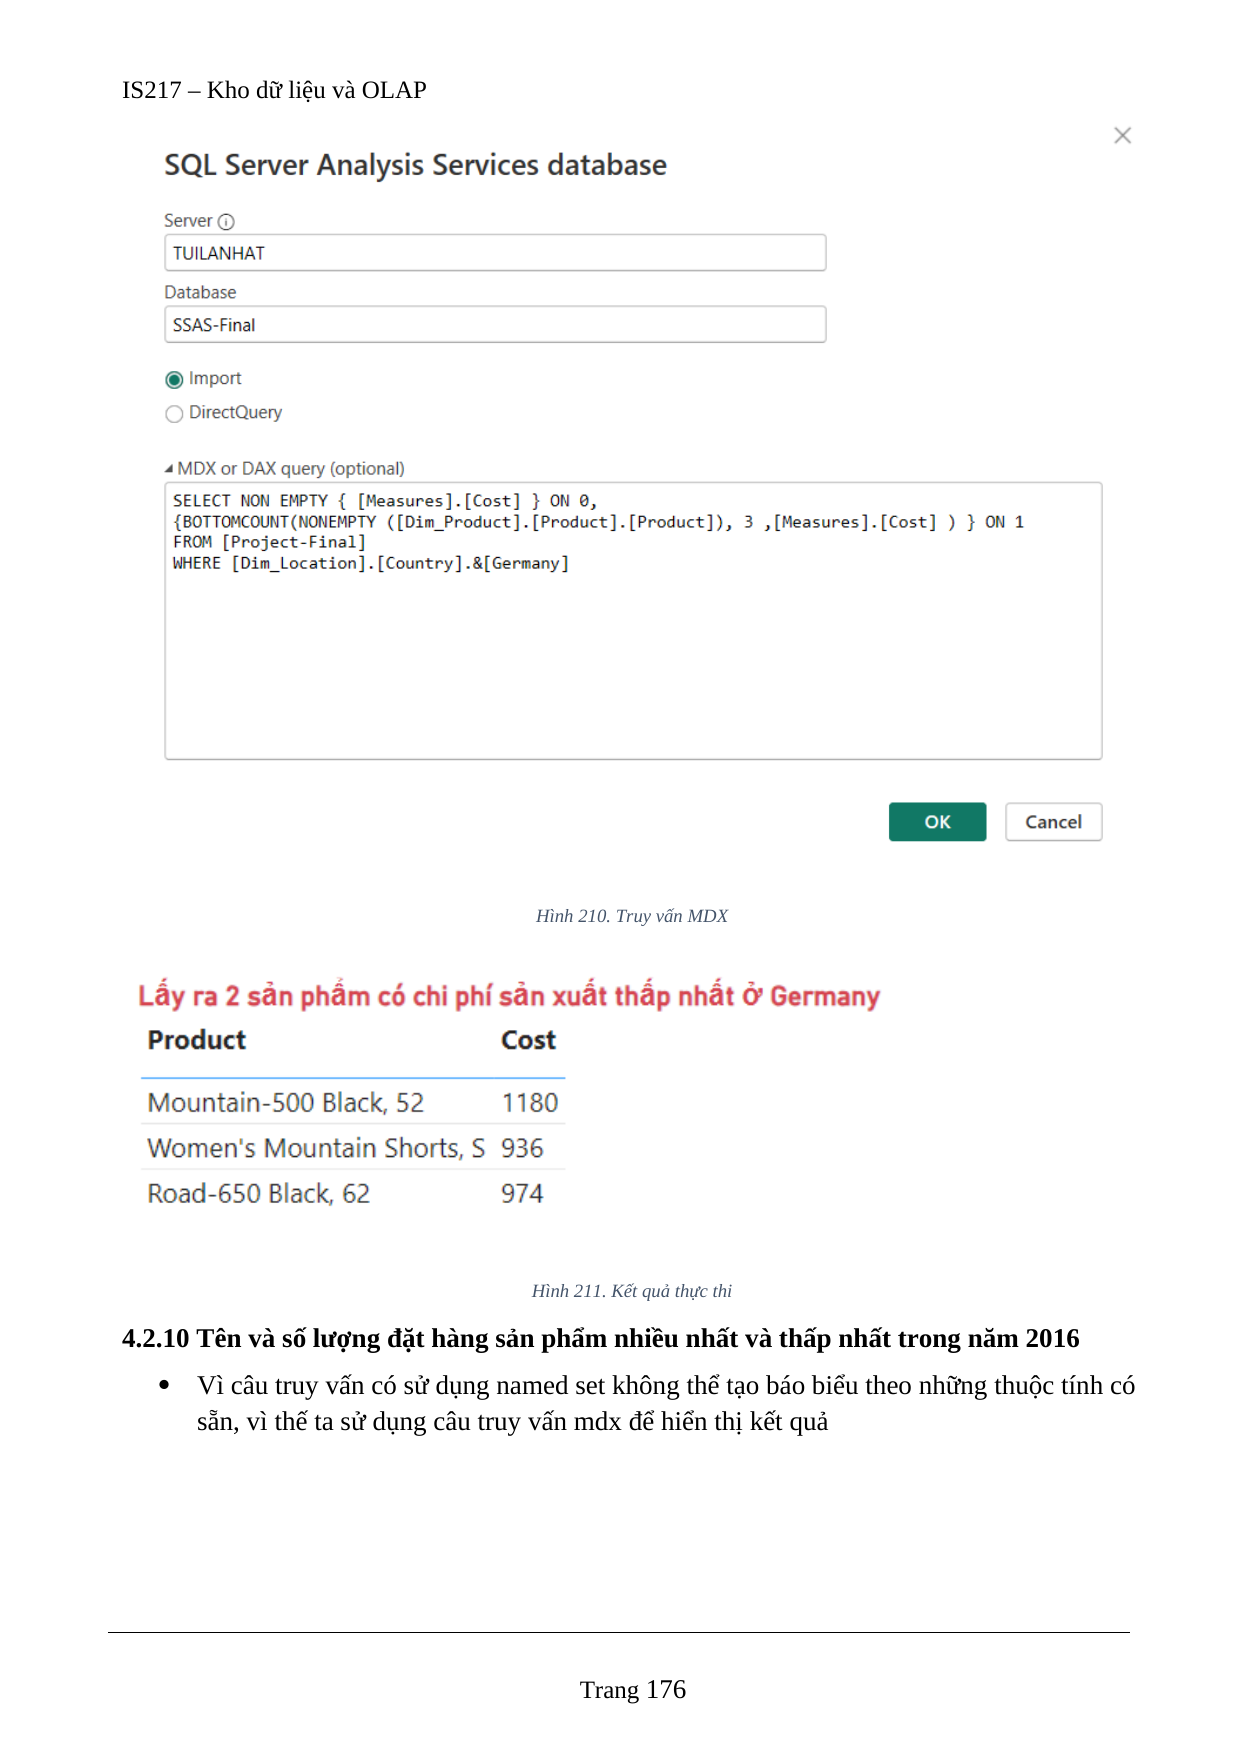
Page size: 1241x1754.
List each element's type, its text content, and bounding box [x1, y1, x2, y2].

text Hình 211. Kết quả thực thi [122, 1280, 1144, 1301]
picture [121, 946, 907, 1261]
list Vì câu truy vấn có sử dụng named set không thể tạo báo biểu theo những thuộc tính có sẵn, vì thế ta sử dụng câu truy vấn mdx để hiển thị kết quả [159, 1369, 1144, 1436]
text Hình 210. Truy vấn MDX [122, 904, 1144, 926]
picture [121, 121, 1144, 886]
subtitle 4.2.10 Tên và số lượng đặt hàng sản phẩm nhiều nhất và thấp nhất trong năm 2016 [122, 1322, 1144, 1353]
